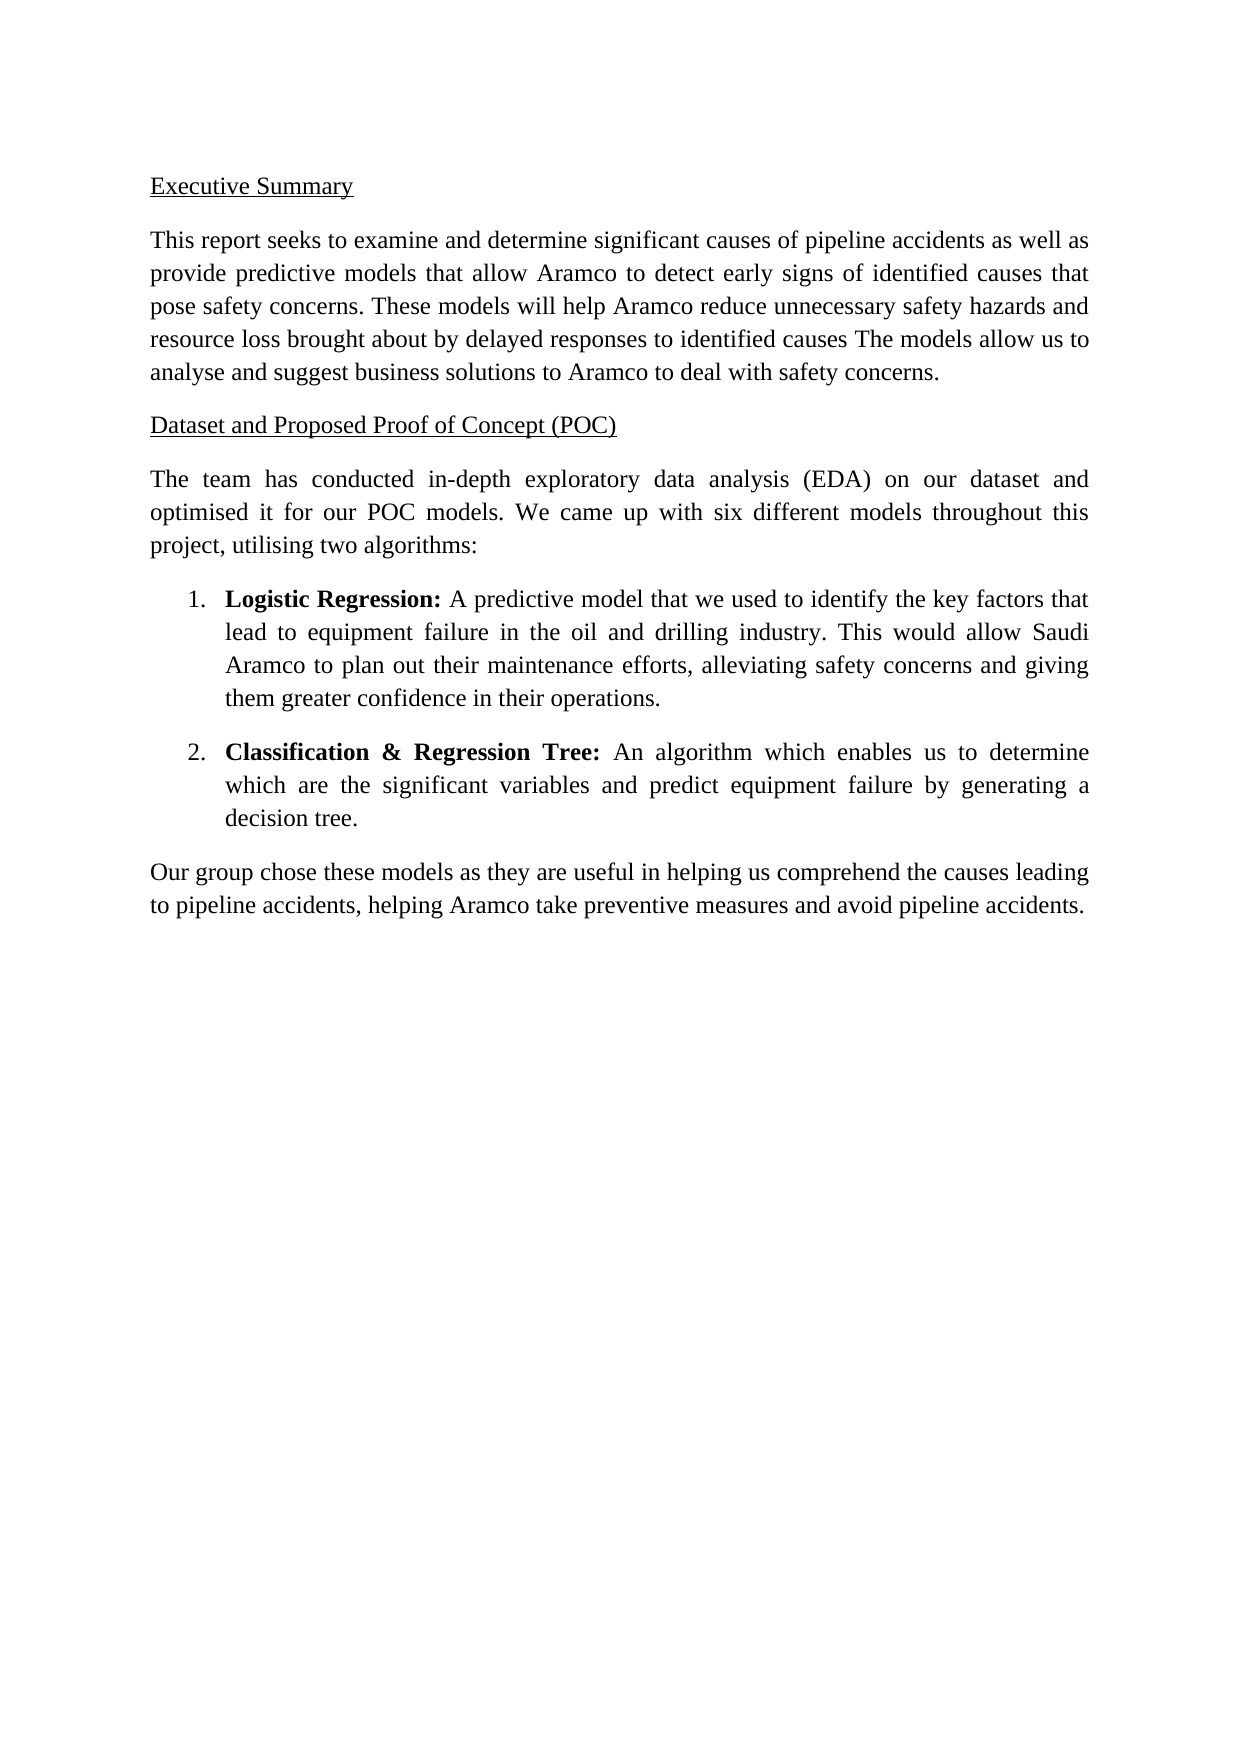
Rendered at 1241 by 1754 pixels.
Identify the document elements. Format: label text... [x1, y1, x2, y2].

subtitle Executive Summary [150, 171, 1090, 199]
text Dataset and Proposed Proof of Concept (POC) [150, 411, 1090, 439]
list Classification & Regression Tree: An algorithm which enables us to determine which are the significant variables and predict equipment failure by generating a decision tree. [187, 737, 1090, 832]
text This report seeks to examine and determine significant causes of pipeline accidents as well as provide predictive models that allow Aramco to detect early signs of identified causes that pose safety concerns. These models will help Aramco reduce unnecessary safety hazards and resource loss brought about by delayed responses to identified causes The models allow us to analyse and suggest business solutions to Aramco to deal with safety concerns. [150, 225, 1090, 386]
list Logistic Regression: A predictive model that we used to identify the key factors that lead to equipment failure in the oil and drilling industry. This would allow Saudi Aramco to plan out their maintenance efforts, alleviating safety concerns and giving them greater confidence in their operations. [187, 584, 1090, 712]
text The team has conducted in-depth exploratory data analysis (EDA) on our dataset and optimised it for our POC models. We came up with six different models throughout this project, utilising two algorithms: [150, 464, 1090, 559]
text Our group chose these models as they are useful in helping us comprehend the causes leading to pipeline accidents, helping Aramco take preventive measures and avoid pipeline accidents. [150, 857, 1090, 919]
